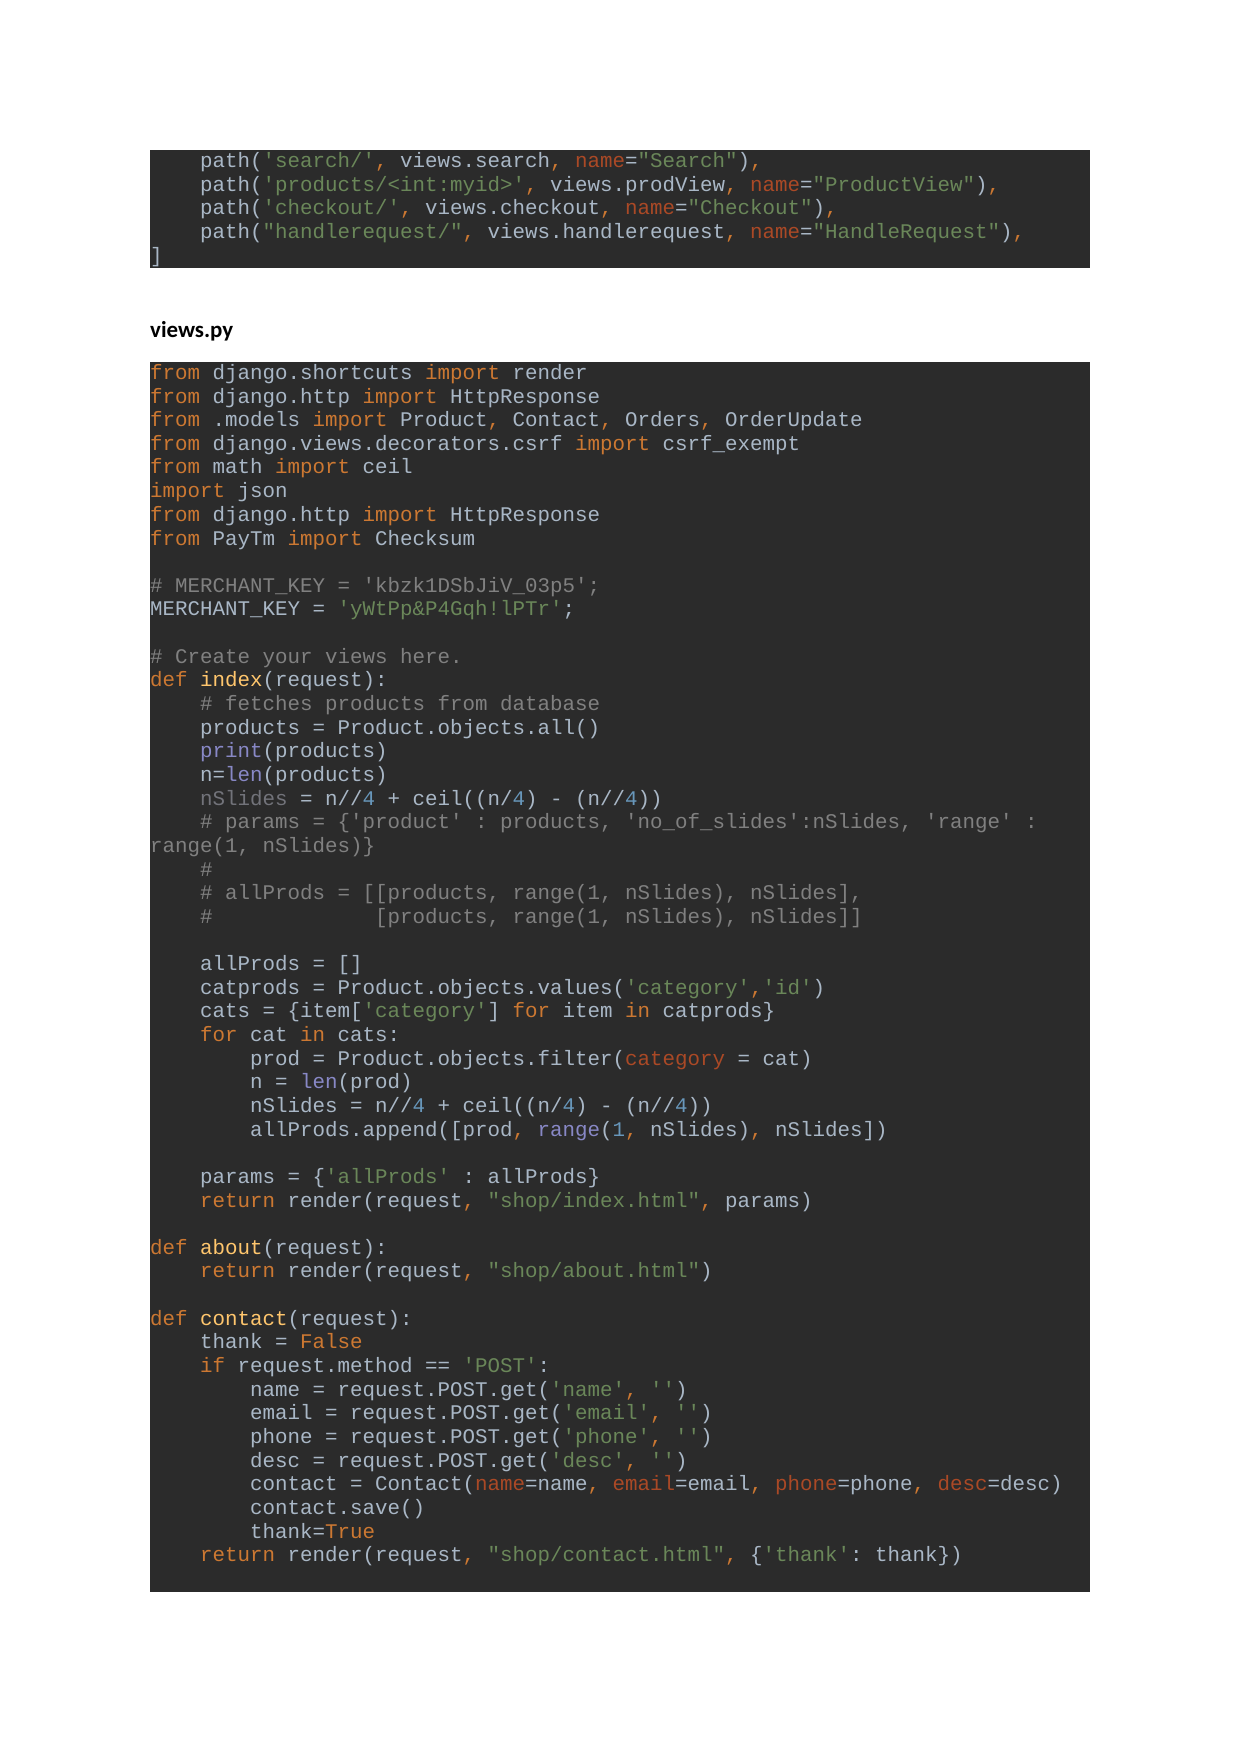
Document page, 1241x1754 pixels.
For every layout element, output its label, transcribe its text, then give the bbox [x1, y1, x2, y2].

text views.py [150, 315, 1090, 343]
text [150, 150, 1090, 268]
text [150, 362, 1090, 1592]
